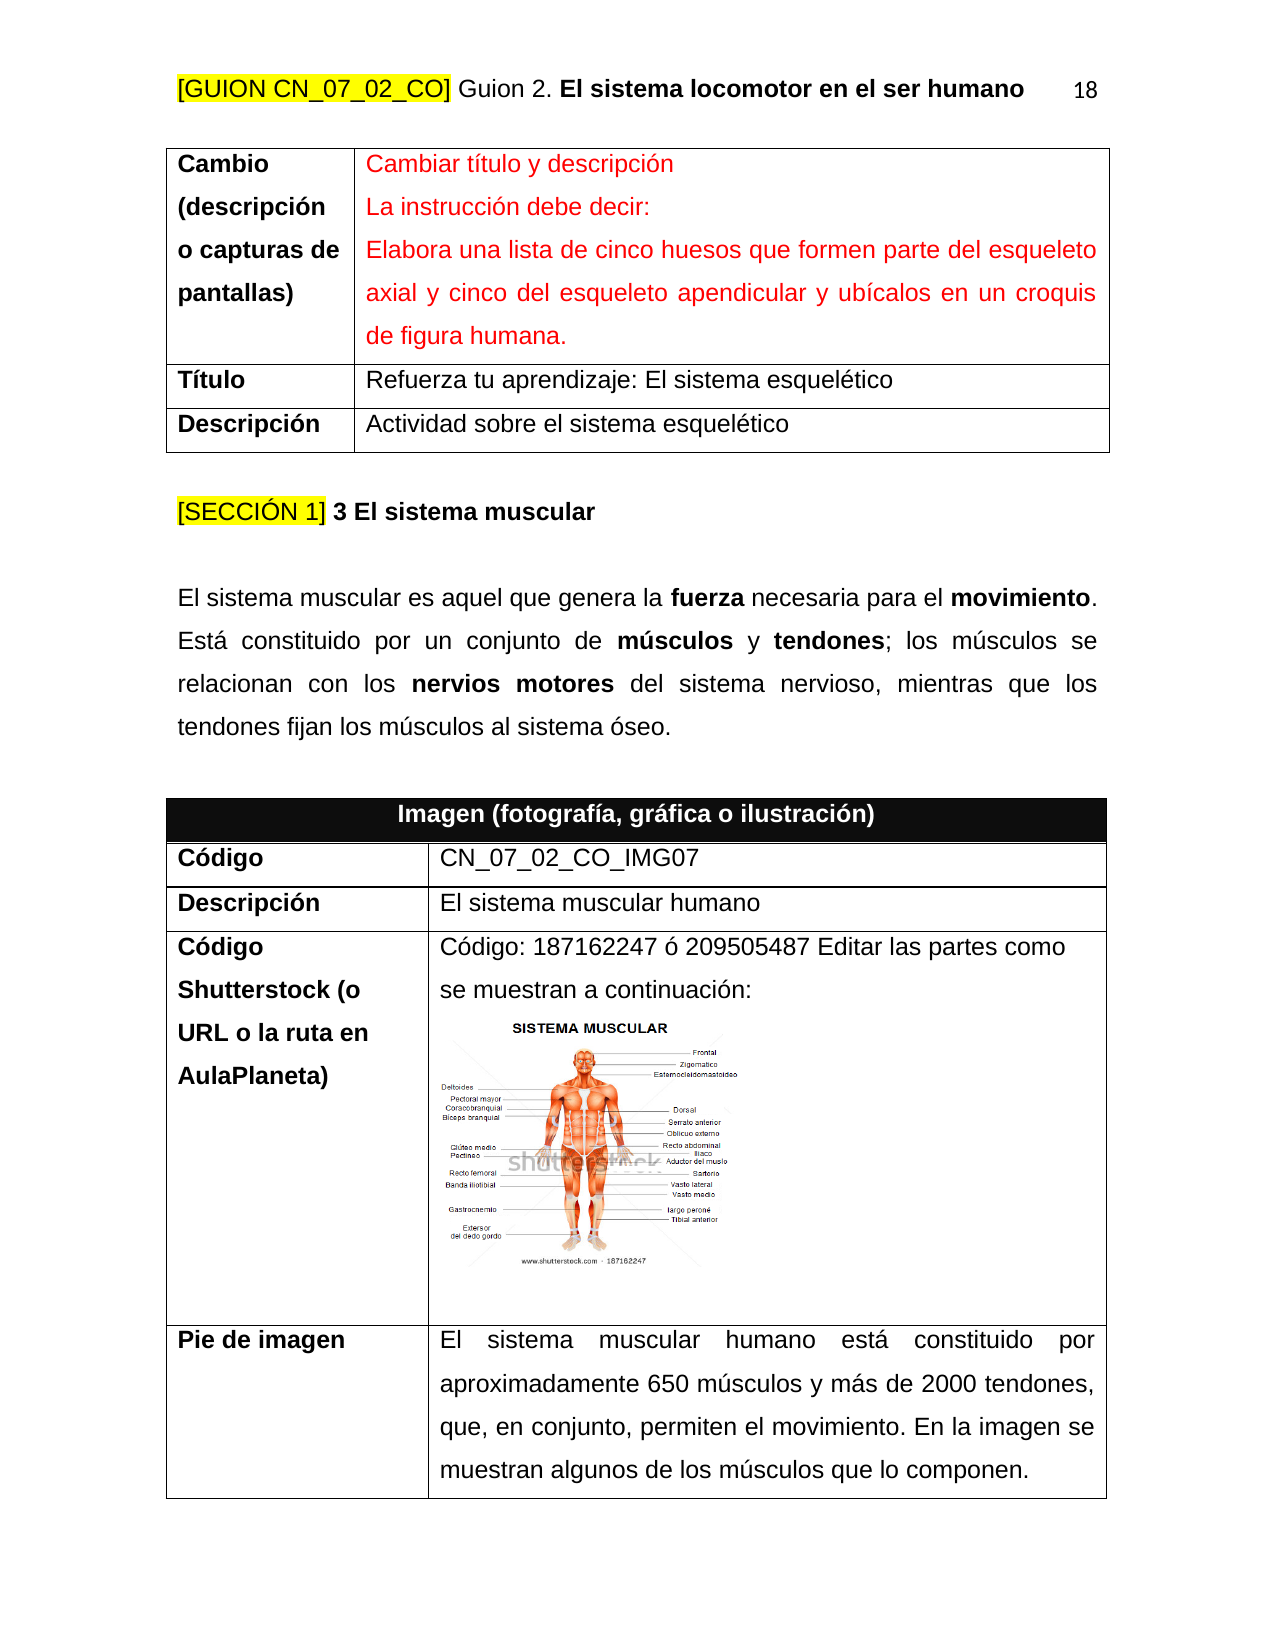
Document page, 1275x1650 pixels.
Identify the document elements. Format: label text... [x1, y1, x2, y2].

text [SECCIÓN 1] 3 El sistema muscular [326, 496, 1098, 525]
picture [439, 1017, 741, 1267]
table_cell El sistema muscular humano está constituido por aproximadamente 650 músculos y más de 2000 tendones, que, en conjunto, permiten el movimiento. En la imagen se muestran algunos de los músculos que lo componen. [429, 1326, 1106, 1498]
table_cell Título [167, 365, 354, 408]
table_cell Cambio (descripción o capturas de pantallas) [167, 149, 354, 364]
table_cell Refuerza tu aprendizaje: El sistema esquelético [355, 365, 1109, 408]
text El sistema muscular es aquel que genera la fuerza necesaria para el movimiento. Está constituido por un conjunto de músculos y tendones; los músculos se relacionan con los nervios motores del sistema nervioso, mientras que los tendones fijan los músculos al sistema óseo. [177, 583, 1098, 741]
table_header Imagen (fotografía, gráfica o ilustración) [167, 799, 1106, 842]
table_cell CN_07_02_CO_IMG07 [429, 844, 1106, 886]
table_cell Descripción [167, 409, 354, 452]
table_cell El sistema muscular humano [429, 888, 1106, 931]
table_cell Código [167, 844, 428, 886]
table_cell Descripción [167, 888, 428, 931]
table_cell Código Shutterstock (o URL o la ruta en AulaPlaneta) [167, 932, 428, 1324]
table_cell Cambiar título y descripción La instrucción debe decir: Elabora una lista de cinco huesos que formen parte del esqueleto axial y cinco del esqueleto apendicular y ubícalos en un croquis de figura humana. [355, 149, 1109, 364]
table_cell Código: 187162247 ó 209505487 Editar las partes como se muestran a continuación: [429, 932, 1106, 1324]
table_cell Pie de imagen [167, 1326, 428, 1498]
table_cell Actividad sobre el sistema esquelético [355, 409, 1109, 452]
